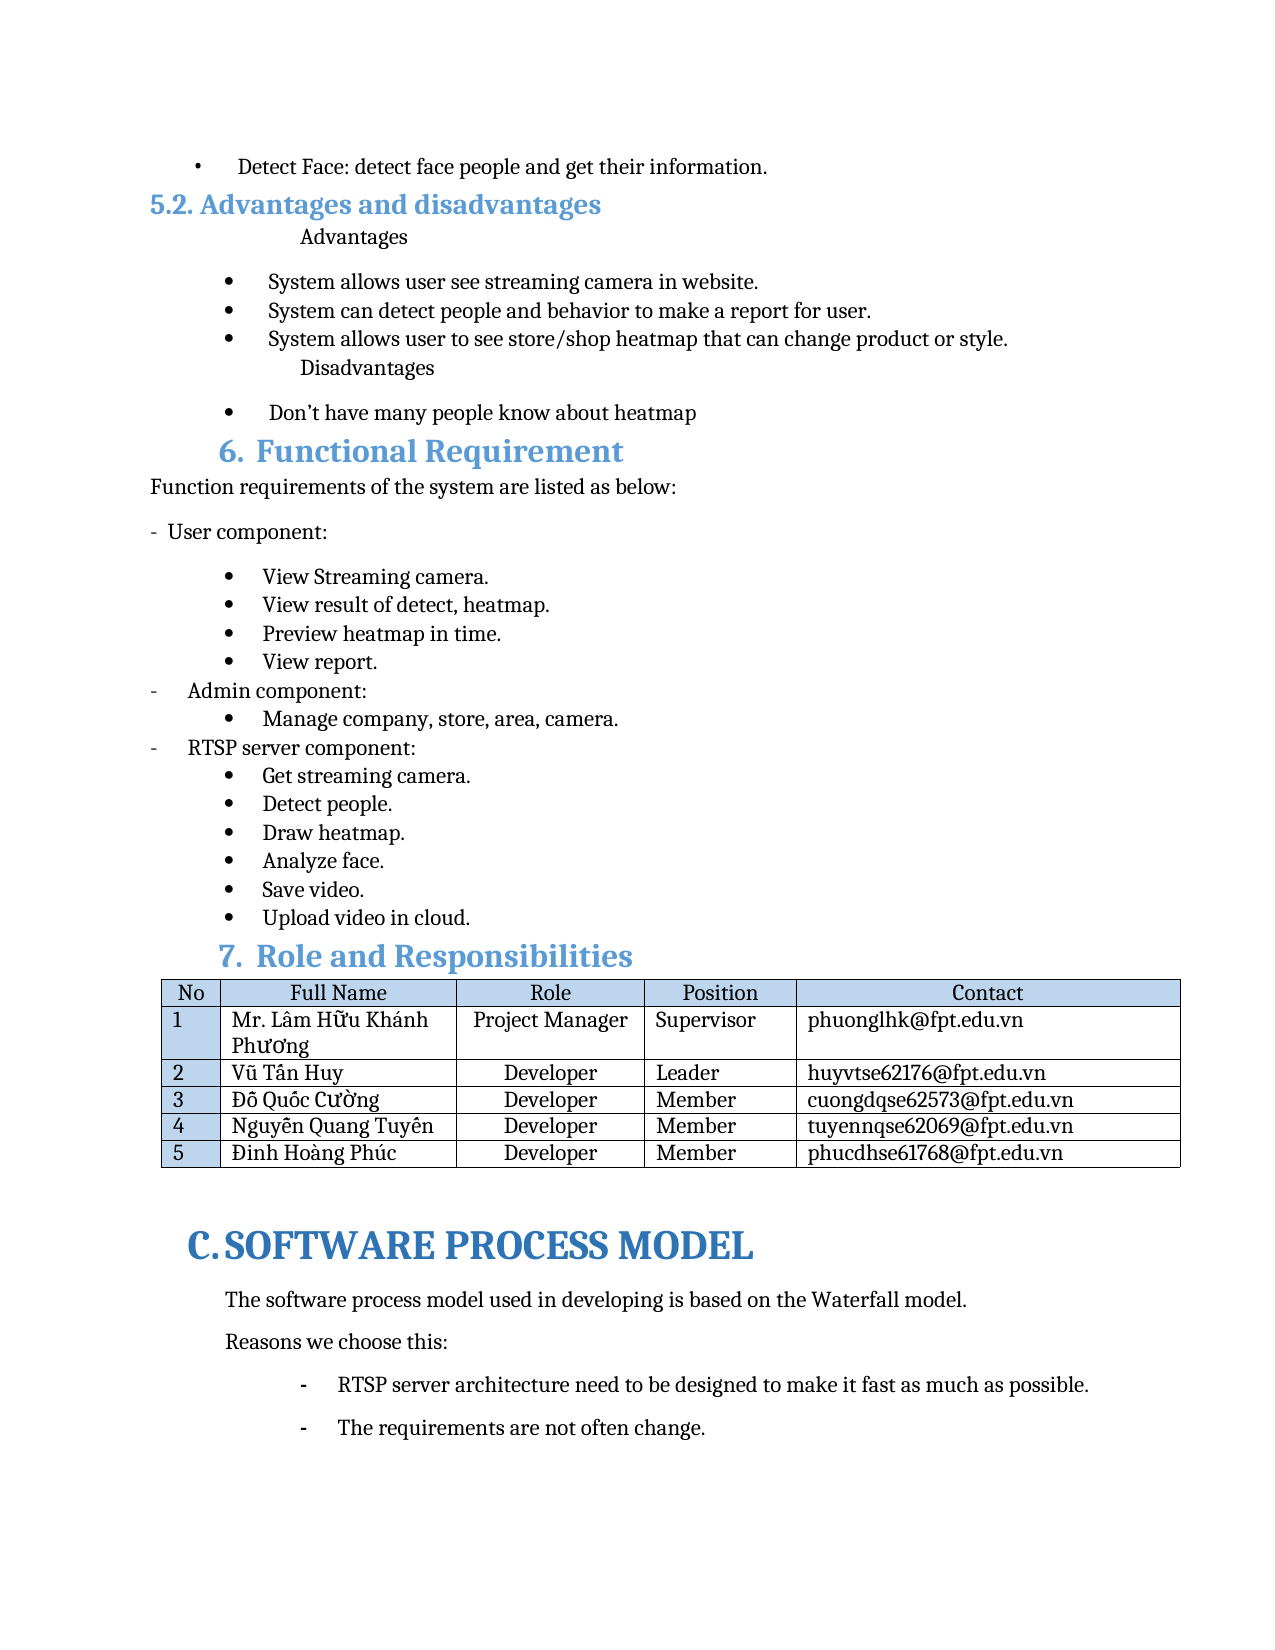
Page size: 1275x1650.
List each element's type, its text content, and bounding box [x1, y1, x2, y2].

table_cell huyvtse62176@fpt.edu.vn [797, 1060, 1180, 1086]
table_cell phuonglhk@fpt.edu.vn [797, 1007, 1180, 1059]
text Disadvantages [225, 354, 1125, 381]
table_cell 1 [162, 1007, 220, 1059]
subtitle SOFTWARE PROCESS MODEL [187, 1222, 1125, 1270]
table_cell Member [645, 1141, 796, 1167]
list Save video. [225, 877, 1125, 903]
list System can detect people and behavior to make a report for user. [225, 298, 1125, 324]
list View report. [225, 649, 1125, 675]
list Functional Requirement [219, 432, 1125, 471]
text 5.2. Advantages and disadvantages [150, 188, 1125, 221]
list Don’t have many people know about heatmap [225, 399, 1125, 426]
table_cell Developer [457, 1060, 644, 1086]
list Upload video in cloud. [225, 905, 1125, 931]
table_cell 4 [162, 1114, 220, 1140]
table_cell Member [645, 1087, 796, 1113]
table_cell phucdhse61768@fpt.edu.vn [797, 1141, 1180, 1167]
table_cell 2 [162, 1060, 220, 1086]
table_header Position [645, 980, 796, 1006]
table_cell Vũ Tấn Huy [221, 1060, 456, 1086]
text - User component: [150, 519, 1125, 545]
table_cell cuongdqse62573@fpt.edu.vn [797, 1087, 1180, 1113]
table_header No [162, 980, 220, 1006]
list RTSP server component: [150, 734, 1125, 761]
list View Streaming camera. [225, 564, 1125, 590]
table_cell tuyennqse62069@fpt.edu.vn [797, 1114, 1180, 1140]
table_header Role [457, 980, 644, 1006]
table_cell Developer [457, 1141, 644, 1167]
table_cell Developer [457, 1087, 644, 1113]
list RTSP server architecture need to be designed to make it fast as much as possible. [300, 1372, 1125, 1398]
table_cell 5 [162, 1141, 220, 1167]
list View result of detect, heatmap. [225, 592, 1125, 618]
table_cell Developer [457, 1114, 644, 1140]
list Preview heatmap in time. [225, 621, 1125, 647]
text Advantages [225, 224, 1125, 250]
list System allows user see streaming camera in website. [225, 269, 1125, 296]
list Reasons we choose this: [225, 1329, 1125, 1356]
table_cell Mr. Lâm Hữu Khánh Phương [221, 1007, 456, 1059]
text Function requirements of the system are listed as below: [150, 473, 1125, 500]
table_header Full Name [221, 980, 456, 1006]
table_cell 3 [162, 1087, 220, 1113]
table_cell Nguyễn Quang Tuyến [221, 1114, 456, 1140]
list Get streaming camera. [225, 763, 1125, 789]
table_cell Leader [645, 1060, 796, 1086]
table_header Contact [797, 980, 1180, 1006]
list Detect Face: detect face people and get their information. [194, 150, 1125, 181]
list Draw heatmap. [225, 820, 1125, 846]
list System allows user to see store/shop heatmap that can change product or style. [225, 326, 1125, 352]
table_cell Đỗ Quốc Cường [221, 1087, 456, 1113]
list The software process model used in developing is based on the Waterfall model. [225, 1286, 1125, 1313]
list Admin component: [150, 677, 1125, 704]
table_cell Project Manager [457, 1007, 644, 1059]
list Manage company, store, area, camera. [225, 706, 1125, 732]
list Analyze face. [225, 848, 1125, 874]
table_cell Supervisor [645, 1007, 796, 1059]
list Role and Responsibilities [219, 938, 1125, 976]
table_cell Member [645, 1114, 796, 1140]
list Detect people. [225, 791, 1125, 818]
list The requirements are not often change. [300, 1414, 1125, 1441]
table_cell Đinh Hoàng Phúc [221, 1141, 456, 1167]
